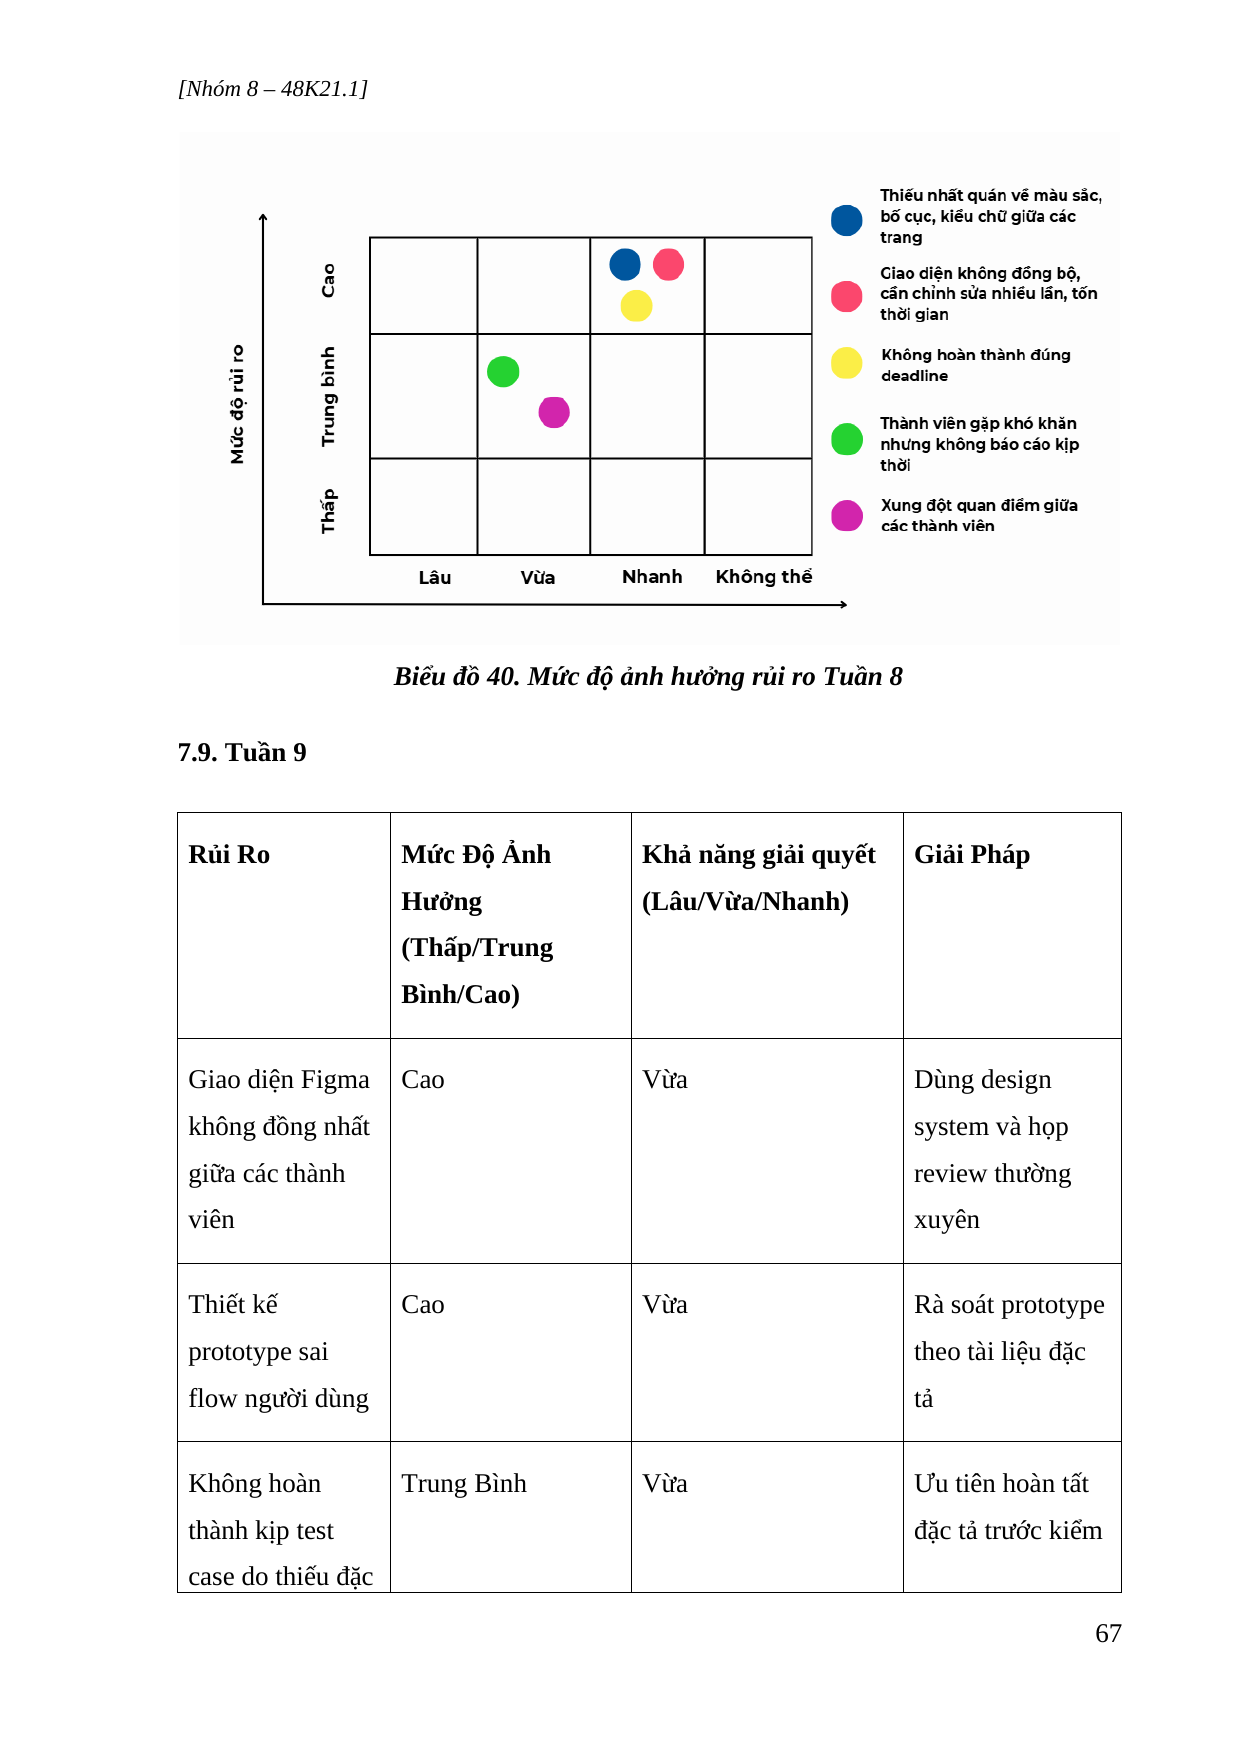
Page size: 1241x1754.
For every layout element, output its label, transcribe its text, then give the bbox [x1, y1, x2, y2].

table_cell Vừa [632, 1039, 903, 1263]
table_header Rủi Ro [178, 813, 390, 1037]
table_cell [904, 1442, 1121, 1592]
table_cell Vừa [632, 1442, 903, 1592]
picture [179, 132, 1120, 645]
table_cell Dùng design system và họp review thường xuyên [904, 1039, 1121, 1263]
table_cell Giao diện Figma không đồng nhất giữa các thành viên [178, 1039, 390, 1263]
table_cell Cao [391, 1039, 631, 1263]
table_header Khả năng giải quyết (Lâu/Vừa/Nhanh) [632, 813, 903, 1037]
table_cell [178, 1442, 390, 1592]
subtitle 7.9. Tuần 9 [177, 736, 1122, 767]
table_header Mức Độ Ảnh Hưởng (Thấp/Trung Bình/Cao) [391, 813, 631, 1037]
table_cell Rà soát prototype theo tài liệu đặc tả [904, 1264, 1121, 1441]
table_cell Cao [391, 1264, 631, 1441]
table_cell Trung Bình [391, 1442, 631, 1592]
table_cell Thiết kế prototype sai flow người dùng [178, 1264, 390, 1441]
table_header Giải Pháp [904, 813, 1121, 1037]
table_cell Vừa [632, 1264, 903, 1441]
